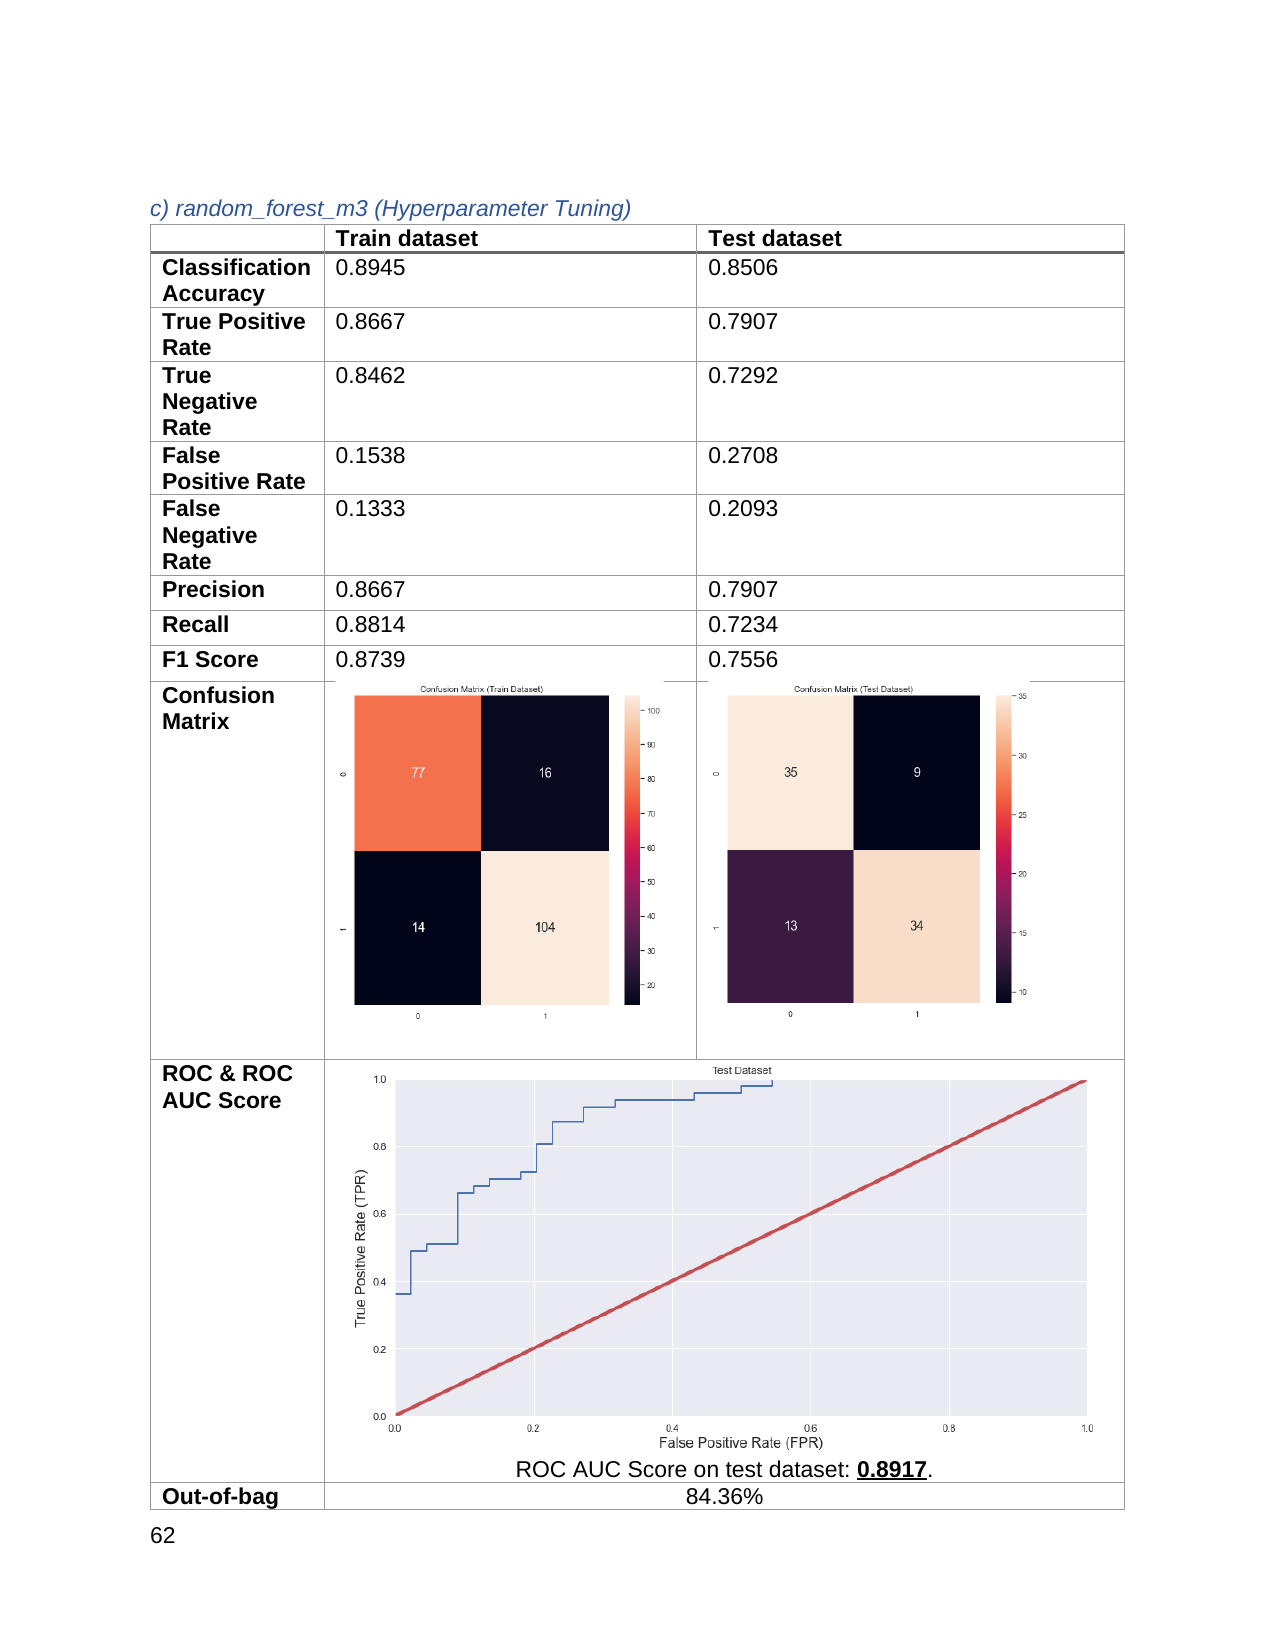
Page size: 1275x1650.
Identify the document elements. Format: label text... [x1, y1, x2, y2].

table_cell ROC & ROC AUC Score [151, 1060, 324, 1482]
table_cell ROC AUC Score on test dataset: 0.8917. [325, 1060, 1124, 1482]
table_cell 0.8667 [325, 576, 696, 610]
table_cell 0.8462 [325, 362, 696, 441]
table_cell Precision [151, 576, 324, 610]
table_cell True Negative Rate [151, 362, 324, 441]
picture [349, 1060, 1100, 1456]
table_cell 0.7292 [697, 362, 1124, 441]
table_cell 0.2093 [697, 495, 1124, 574]
picture [335, 681, 664, 1024]
table_cell 0.1333 [325, 495, 696, 574]
table_cell 0.7556 [697, 646, 1124, 681]
table_cell Recall [151, 611, 324, 645]
table_header Test dataset [697, 225, 1124, 251]
table_cell F1 Score [151, 646, 324, 681]
table_cell 0.7907 [697, 308, 1124, 361]
table_cell Confusion Matrix [151, 682, 324, 1059]
table_cell 0.7907 [697, 576, 1124, 610]
table_cell 0.2708 [697, 442, 1124, 494]
subtitle c) random_forest_m3 (Hyperparameter Tuning) [150, 195, 1125, 221]
picture [708, 681, 1030, 1022]
table_cell 0.8667 [325, 308, 696, 361]
table_cell 0.8814 [325, 611, 696, 645]
table_header Train dataset [325, 225, 696, 251]
table_cell 0.7234 [697, 611, 1124, 645]
table_cell 0.1538 [325, 442, 696, 494]
table_cell 0.8739 [325, 646, 696, 681]
table_cell False Negative Rate [151, 495, 324, 574]
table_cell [151, 1483, 324, 1509]
table_cell Classification Accuracy [151, 254, 324, 307]
table_cell 84.36% [325, 1483, 1124, 1509]
table_header [151, 225, 324, 251]
table_cell [325, 682, 696, 1059]
table_cell 0.8945 [325, 254, 696, 307]
table_cell 0.8506 [697, 254, 1124, 307]
table_cell True Positive Rate [151, 308, 324, 361]
table_cell False Positive Rate [151, 442, 324, 494]
table_cell [697, 682, 1124, 1059]
